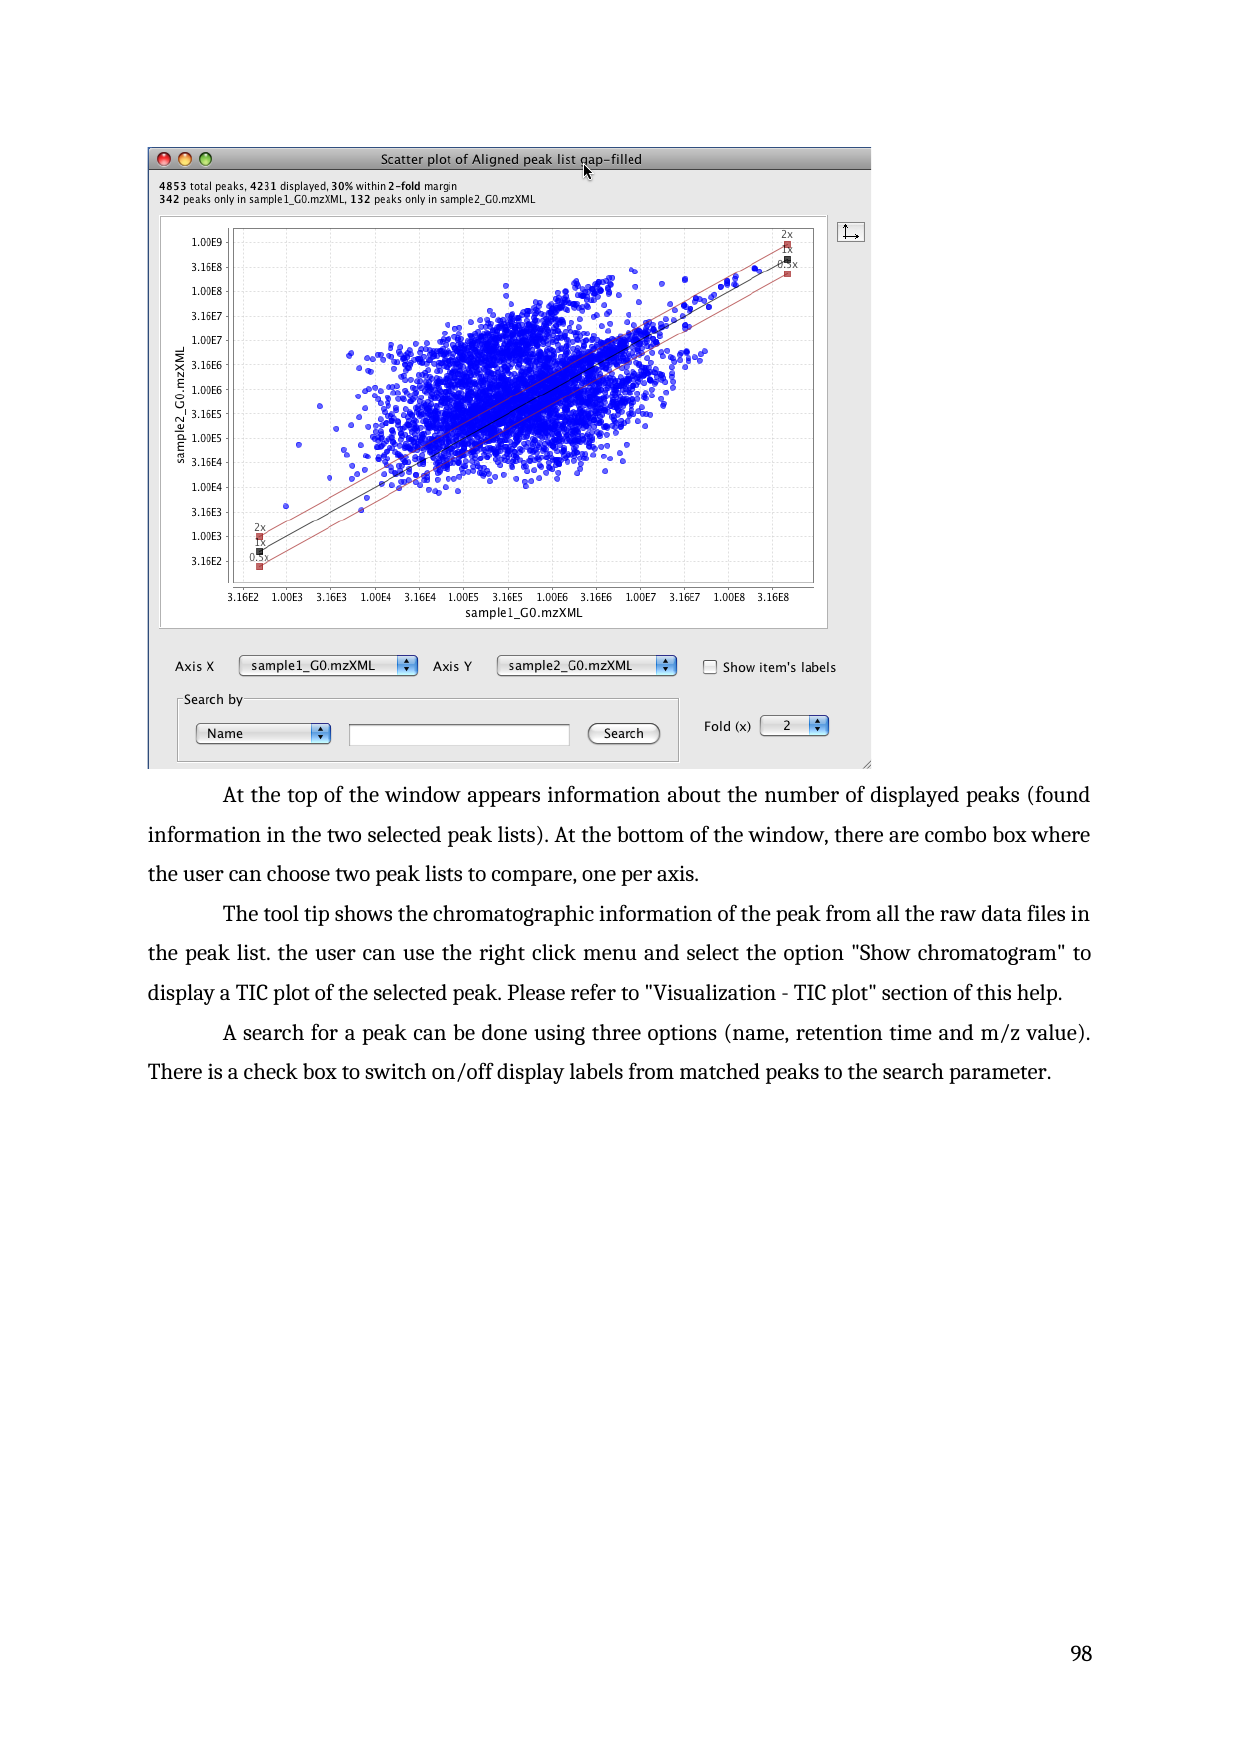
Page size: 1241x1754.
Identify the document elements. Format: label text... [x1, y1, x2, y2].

text The tool tip shows the chromatographic information of the peak from all the raw data files in the peak list. the user can use the right click menu and select the option "Show chromatogram" to display a TIC plot of the selected peak. Please refer to "Visualization - TIC plot" section of this help. [148, 901, 1092, 1006]
text A search for a peak can be done using three options (name, retention time and m/z value). There is a check box to switch on/off display labels from matched peaks to the search parameter. [148, 1019, 1092, 1085]
text At the top of the window appears information about the number of displayed peaks (found information in the two selected peak lists). At the bottom of the window, there are combo box where the user can choose two peak lists to compare, one per axis. [148, 782, 1092, 887]
picture [147, 147, 872, 769]
